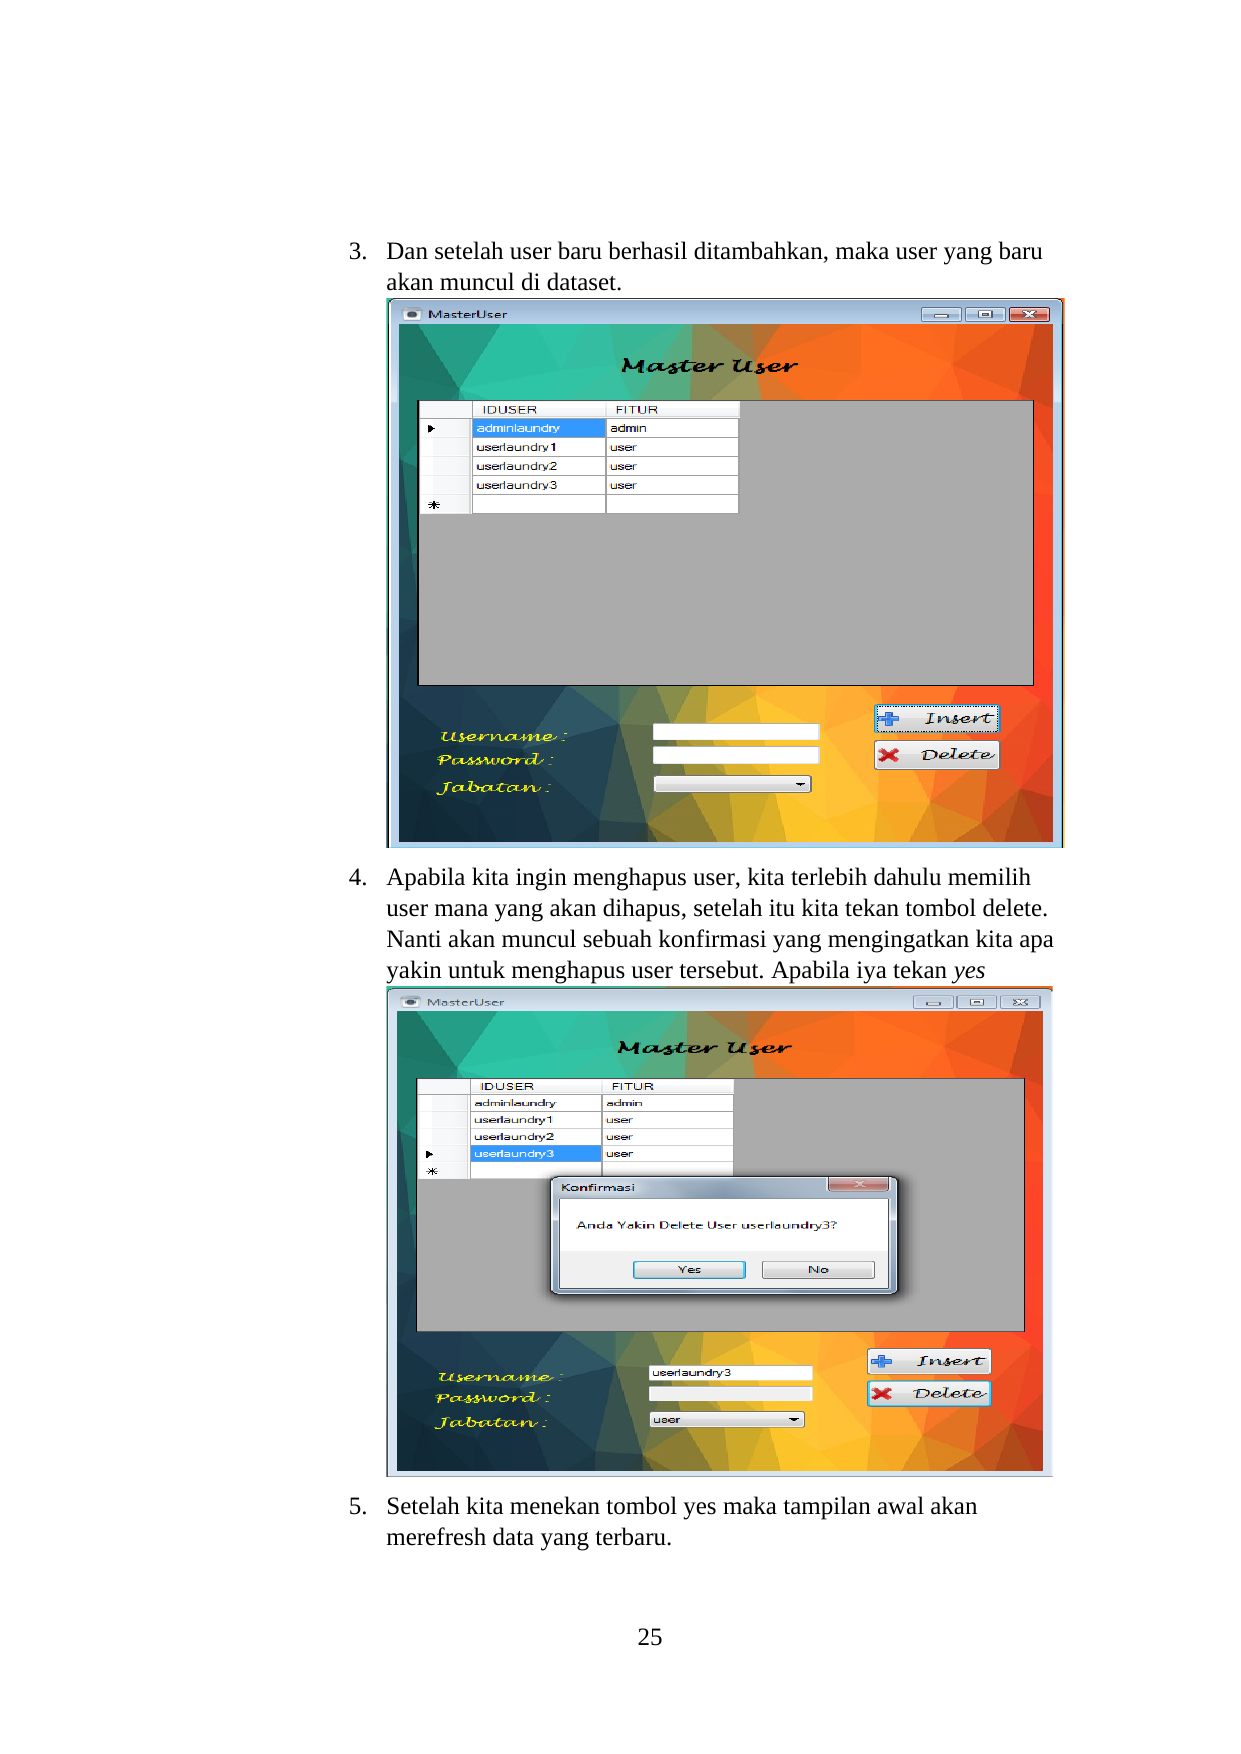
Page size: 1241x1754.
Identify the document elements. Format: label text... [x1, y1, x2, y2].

picture [386, 298, 1065, 848]
list Apabila kita ingin menghapus user, kita terlebih dahulu memilih user mana yang akan dihapus, setelah itu kita tekan tombol delete. Nanti akan muncul sebuah konfirmasi yang mengingatkan kita apa yakin untuk menghapus user tersebut. Apabila iya tekan yes [349, 862, 1063, 984]
picture [386, 986, 1053, 1477]
list Setelah kita menekan tombol yes maka tampilan awal akan merefresh data yang terbaru. [349, 1491, 1063, 1551]
list Dan setelah user baru berhasil ditambahkan, maka user yang baru akan muncul di dataset. [349, 236, 1063, 296]
